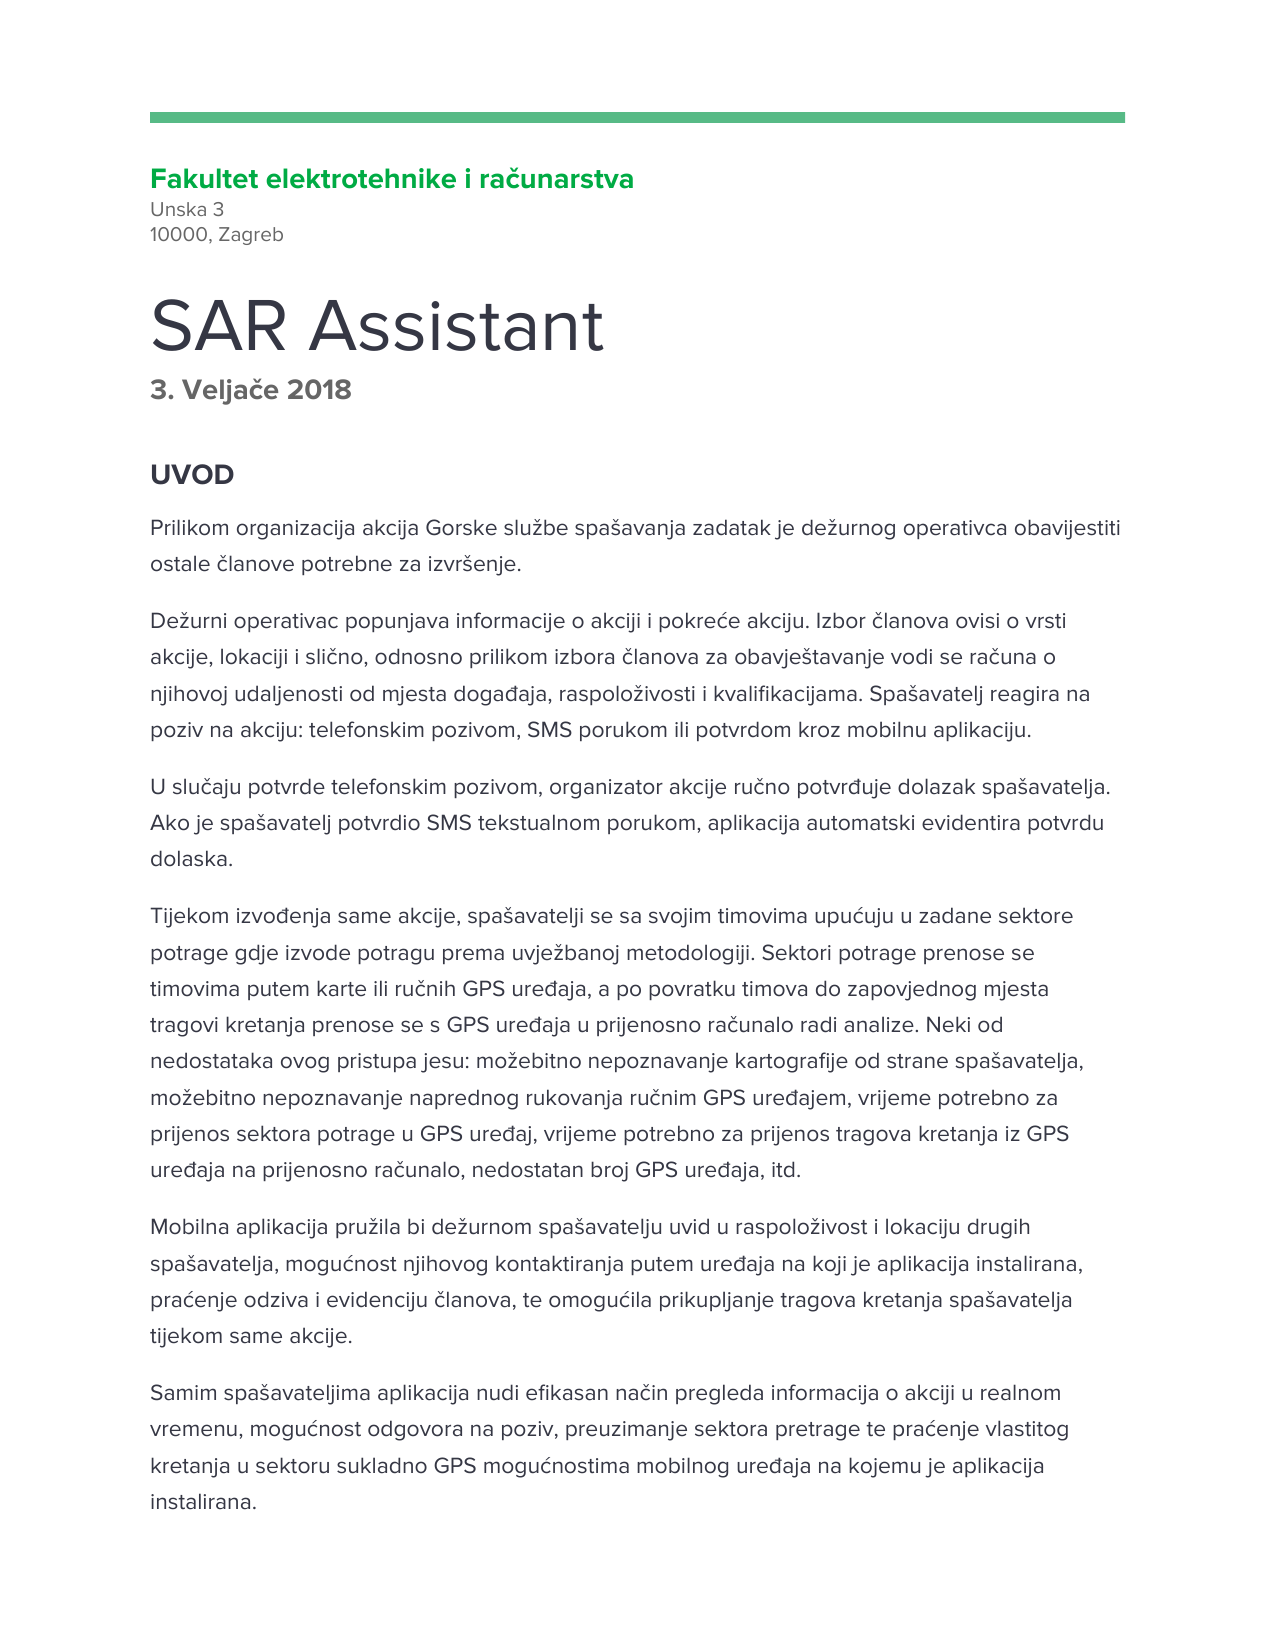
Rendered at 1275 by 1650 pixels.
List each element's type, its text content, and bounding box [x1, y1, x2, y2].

text Samim spašavateljima aplikacija nudi efikasan način pregleda informacija o akciji u realnom vremenu, mogućnost odgovora na poziv, preuzimanje sektora pretrage te praćenje vlastitog kretanja u sektoru sukladno GPS mogućnostima mobilnog uređaja na kojemu je aplikacija instalirana. [150, 1379, 1125, 1516]
text Tijekom izvođenja same akcije, spašavatelji se sa svojim timovima upućuju u zadane sektore potrage gdje izvode potragu prema uvježbanoj metodologiji. Sektori potrage prenose se timovima putem karte ili ručnih GPS uređaja, a po povratku timova do zapovjednog mjesta tragovi kretanja prenose se s GPS uređaja u prijenosno računalo radi analize. Neki od nedostataka ovog pristupa jesu: možebitno nepoznavanje kartografije od strane spašavatelja, možebitno nepoznavanje naprednog rukovanja ručnim GPS uređajem, vrijeme potrebno za prijenos sektora potrage u GPS uređaj, vrijeme potrebno za prijenos tragova kretanja iz GPS uređaja na prijenosno računalo, nedostatan broj GPS uređaja, itd. [150, 903, 1125, 1184]
subtitle 3. Veljače 2018 [150, 372, 1125, 408]
subtitle UVOD [150, 458, 1125, 493]
text U slučaju potvrde telefonskim pozivom, organizator akcije ručno potvrđuje dolazak spašavatelja. Ako je spašavatelj potvrdio SMS tekstualnom porukom, aplikacija automatski evidentira potvrdu dolaska. [150, 773, 1125, 874]
text Fakultet elektrotehnike i računarstva [150, 161, 1125, 197]
text 10000, Zagreb [150, 222, 1125, 248]
text Mobilna aplikacija pružila bi dežurnom spašavatelju uvid u raspoloživost i lokaciju drugih spašavatelja, mogućnost njihovog kontaktiranja putem uređaja na koji je aplikacija instalirana, praćenje odziva i evidenciju članova, te omogućila prikupljanje tragova kretanja spašavatelja tijekom same akcije. [150, 1214, 1125, 1350]
text Prilikom organizacija akcija Gorske službe spašavanja zadatak je dežurnog operativca obavijestiti ostale članove potrebne za izvršenje. [150, 514, 1125, 578]
picture [150, 112, 1125, 123]
text Dežurni operativac popunjava informacije o akciji i pokreće akciju. Izbor članova ovisi o vrsti akcije, lokaciji i slično, odnosno prilikom izbora članova za obavještavanje vodi se računa o njihovoj udaljenosti od mjesta događaja, raspoloživosti i kvalifikacijama. Spašavatelj reagira na poziv na akciju: telefonskim pozivom, SMS porukom ili potvrdom kroz mobilnu aplikaciju. [150, 607, 1125, 744]
text Unska 3 [150, 197, 1125, 222]
title SAR Assistant [150, 281, 1125, 372]
